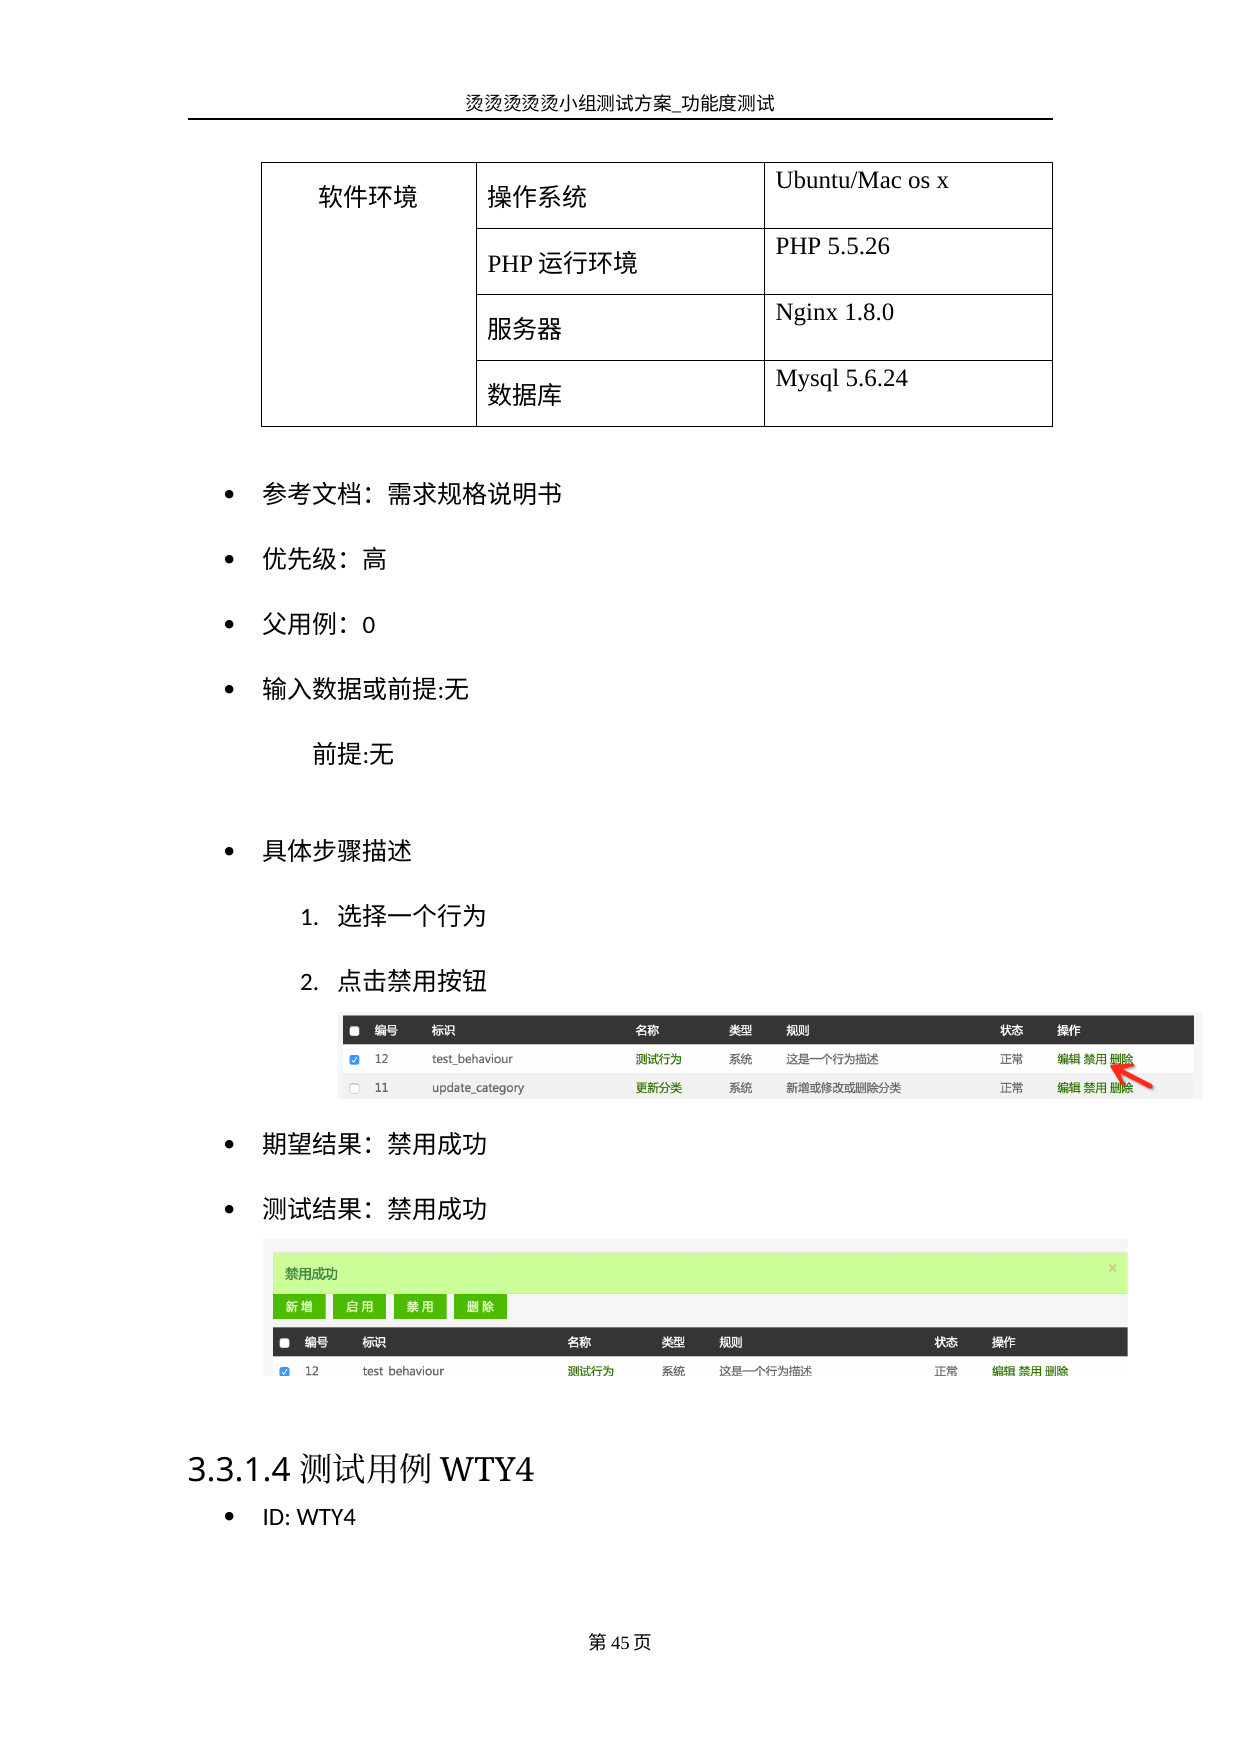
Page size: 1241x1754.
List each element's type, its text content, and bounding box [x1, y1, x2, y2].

table_cell PHP 5.5.26 [765, 229, 1052, 294]
list 参考文档：需求规格说明书 [225, 460, 1053, 525]
list 具体步骤描述 [225, 817, 1053, 882]
list 选择一个行为 [300, 882, 1053, 947]
table_cell Nginx 1.8.0 [765, 295, 1052, 360]
table_cell PHP运行环境 [477, 229, 764, 294]
list 点击禁用按钮 [300, 947, 1053, 1012]
list 期望结果：禁用成功 [225, 1110, 1053, 1175]
table_cell 数据库 [477, 361, 764, 426]
picture [337, 1012, 1203, 1099]
list 前提:无 [262, 720, 1053, 785]
list 输入数据或前提:无 [225, 655, 1053, 720]
picture [262, 1239, 1128, 1376]
list 优先级：高 [225, 525, 1053, 590]
list 父用例：0 [225, 590, 1053, 655]
table_cell 软件环境 [262, 163, 476, 426]
table_cell Mysql 5.6.24 [765, 361, 1052, 426]
table_cell 服务器 [477, 295, 764, 360]
table_cell 操作系统 [477, 163, 764, 228]
subtitle 3.3.1.4 测试用例WTY4 [187, 1435, 1053, 1500]
table_cell Ubuntu/Mac os x [765, 163, 1052, 228]
list 测试结果：禁用成功 [225, 1175, 1053, 1240]
list ID: WTY4 [225, 1500, 1053, 1532]
